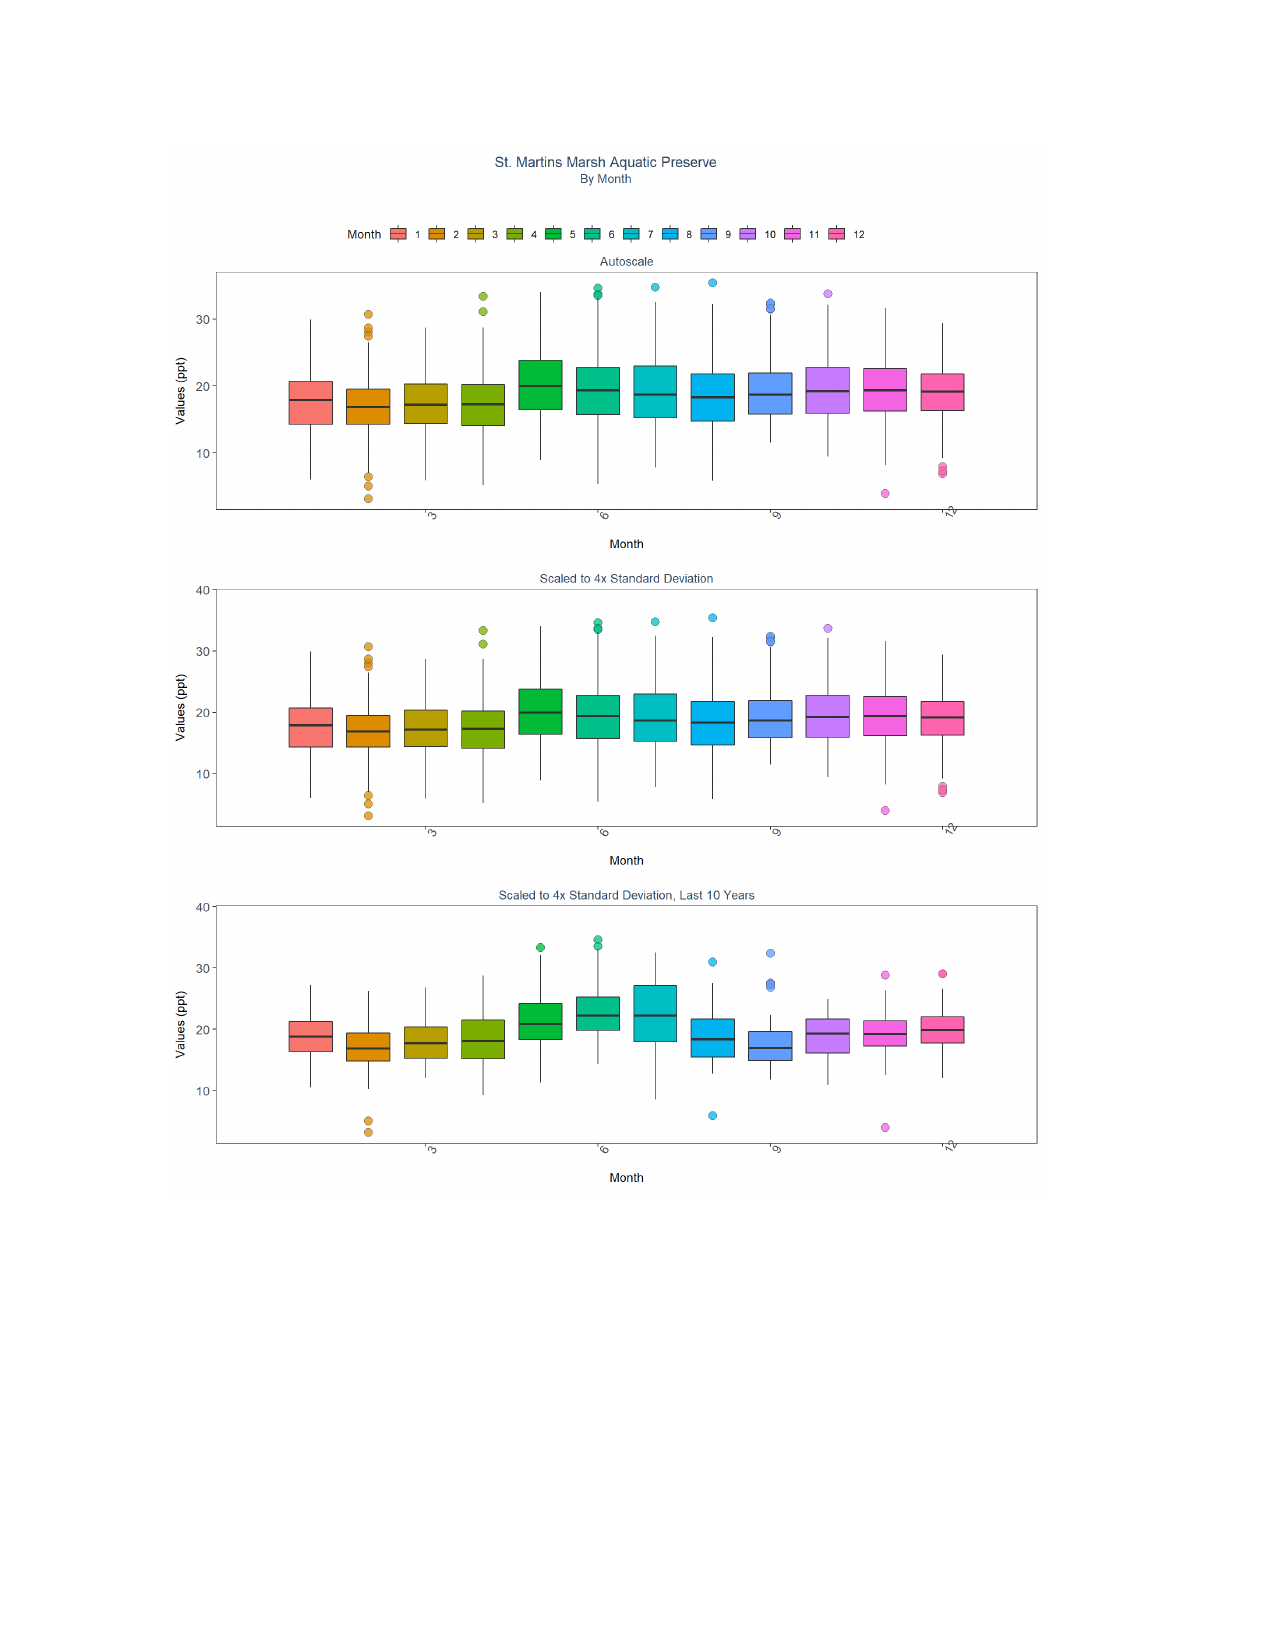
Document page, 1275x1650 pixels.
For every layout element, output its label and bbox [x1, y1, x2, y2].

picture [168, 150, 1044, 1200]
